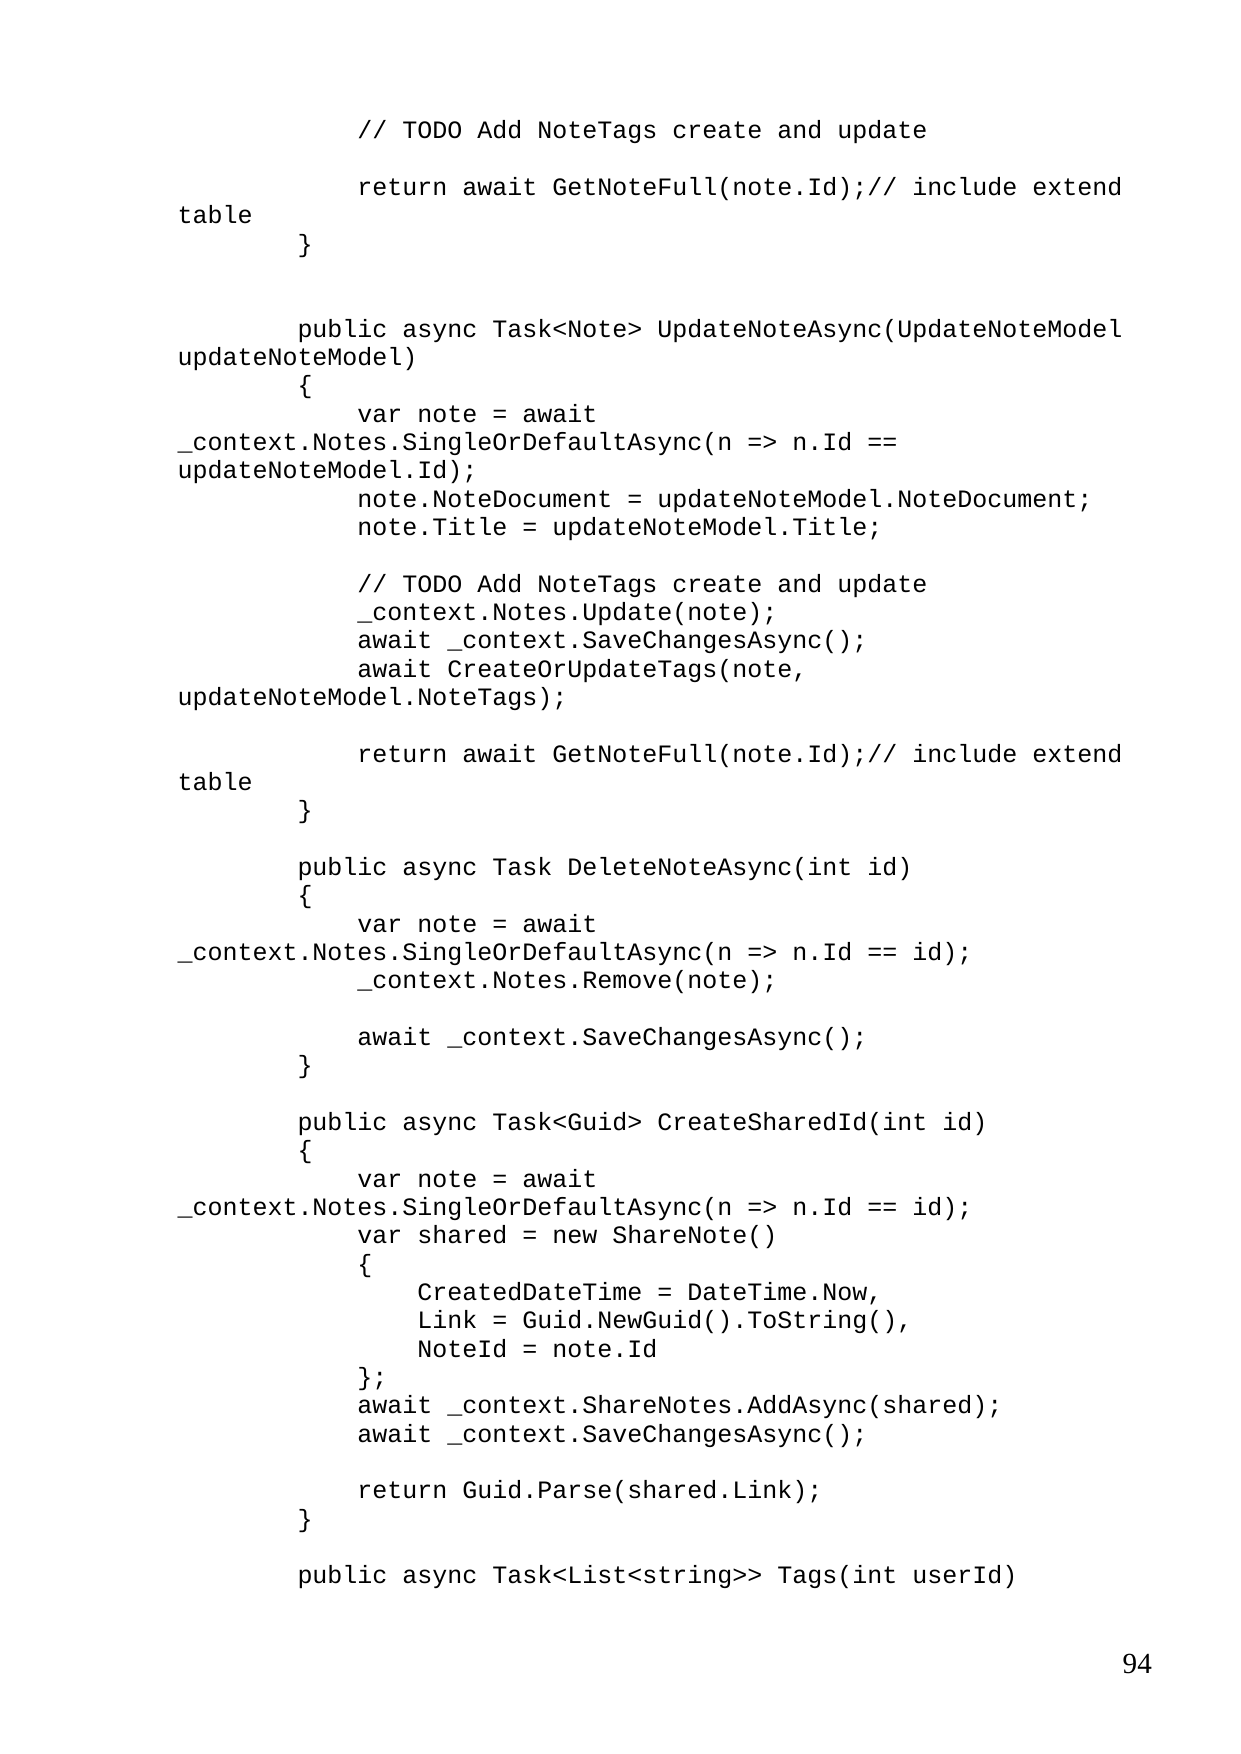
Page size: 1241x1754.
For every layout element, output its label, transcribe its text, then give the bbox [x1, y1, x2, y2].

text } [177, 231, 1152, 260]
text return await GetNoteFull(note.Id);// include extend table [177, 175, 1152, 231]
text await _context.ShareNotes.AddAsync(shared); [177, 1393, 1152, 1421]
text // TODO Add NoteTags create and update [177, 571, 1152, 600]
text } [177, 798, 1152, 826]
text { [177, 1251, 1152, 1280]
text Link = Guid.NewGuid().ToString(), [177, 1308, 1152, 1336]
text var note = await _context.Notes.SingleOrDefaultAsync(n => n.Id == id); [177, 911, 1152, 968]
text var shared = new ShareNote() [177, 1223, 1152, 1251]
text public async Task<List<string>> Tags(int userId) [177, 1563, 1152, 1591]
text await _context.SaveChangesAsync(); [177, 628, 1152, 656]
text } [177, 1053, 1152, 1081]
text } [177, 1506, 1152, 1535]
text await _context.SaveChangesAsync(); [177, 1025, 1152, 1053]
text var note = await _context.Notes.SingleOrDefaultAsync(n => n.Id == updateNoteModel.Id); [177, 401, 1152, 486]
text note.NoteDocument = updateNoteModel.NoteDocument; [177, 486, 1152, 515]
text { [177, 883, 1152, 911]
text _context.Notes.Remove(note); [177, 968, 1152, 996]
text _context.Notes.Update(note); [177, 600, 1152, 628]
text await _context.SaveChangesAsync(); [177, 1421, 1152, 1450]
text // TODO Add NoteTags create and update [177, 118, 1152, 146]
text NoteId = note.Id [177, 1336, 1152, 1365]
text public async Task<Note> UpdateNoteAsync(UpdateNoteModel updateNoteModel) [177, 316, 1152, 373]
text return await GetNoteFull(note.Id);// include extend table [177, 741, 1152, 798]
text await CreateOrUpdateTags(note, updateNoteModel.NoteTags); [177, 656, 1152, 713]
text CreatedDateTime = DateTime.Now, [177, 1280, 1152, 1308]
text var note = await _context.Notes.SingleOrDefaultAsync(n => n.Id == id); [177, 1166, 1152, 1223]
text { [177, 373, 1152, 401]
text public async Task<Guid> CreateSharedId(int id) [177, 1110, 1152, 1138]
text { [177, 1138, 1152, 1166]
text public async Task DeleteNoteAsync(int id) [177, 855, 1152, 883]
text note.Title = updateNoteModel.Title; [177, 515, 1152, 543]
text }; [177, 1365, 1152, 1393]
text return Guid.Parse(shared.Link); [177, 1478, 1152, 1506]
